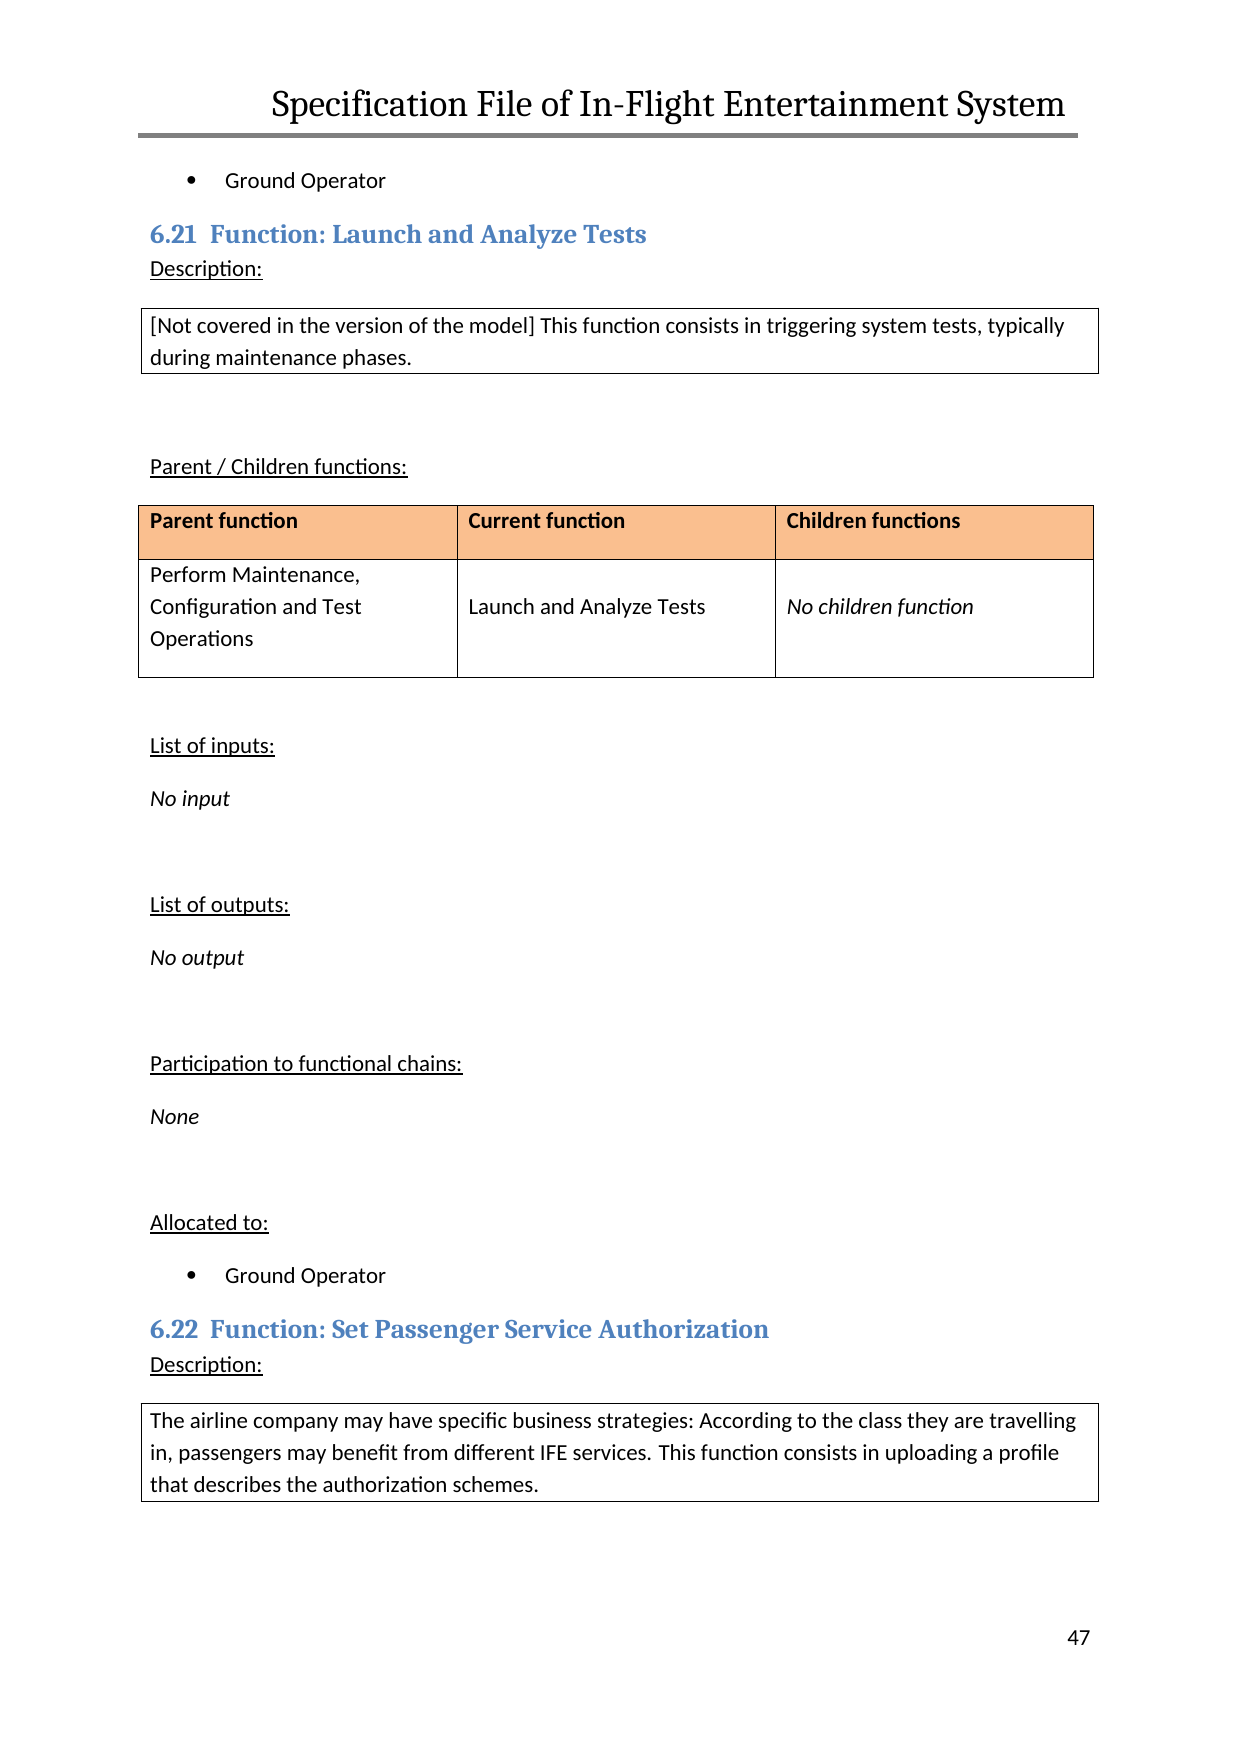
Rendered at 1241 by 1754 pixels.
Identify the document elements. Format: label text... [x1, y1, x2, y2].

table_cell Launch and Analyze Tests [458, 560, 775, 677]
text No input [150, 784, 1090, 812]
text Description: [150, 254, 1090, 283]
text Allocated to: [150, 1208, 1090, 1236]
text List of inputs: [150, 731, 1090, 759]
subtitle Function: Set Passenger Service Authorization [150, 1314, 1090, 1345]
text The airline company may have specific business strategies: According to the class they are travelling in, passengers may benefit from different IFE services. This function consists in uploading a profile that describes the authorization schemes. [142, 1404, 1098, 1501]
list Ground Operator [187, 166, 1090, 194]
text No output [150, 943, 1090, 971]
table_header Parent function [139, 506, 457, 559]
text Participation to functional chains: [150, 1049, 1090, 1077]
table_cell Perform Maintenance, Configuration and Test Operations [139, 560, 457, 677]
table_header Children functions [776, 506, 1093, 559]
text List of outputs: [150, 890, 1090, 918]
subtitle Function: Launch and Analyze Tests [150, 219, 1090, 250]
table_cell No children function [776, 560, 1093, 677]
text Parent / Children functions: [150, 452, 1090, 480]
text [Not covered in the version of the model] This function consists in triggering system tests, typically during maintenance phases. [142, 309, 1098, 373]
list Ground Operator [187, 1261, 1090, 1289]
text Description: [150, 1350, 1090, 1378]
table_header Current function [458, 506, 775, 559]
text None [150, 1102, 1090, 1130]
